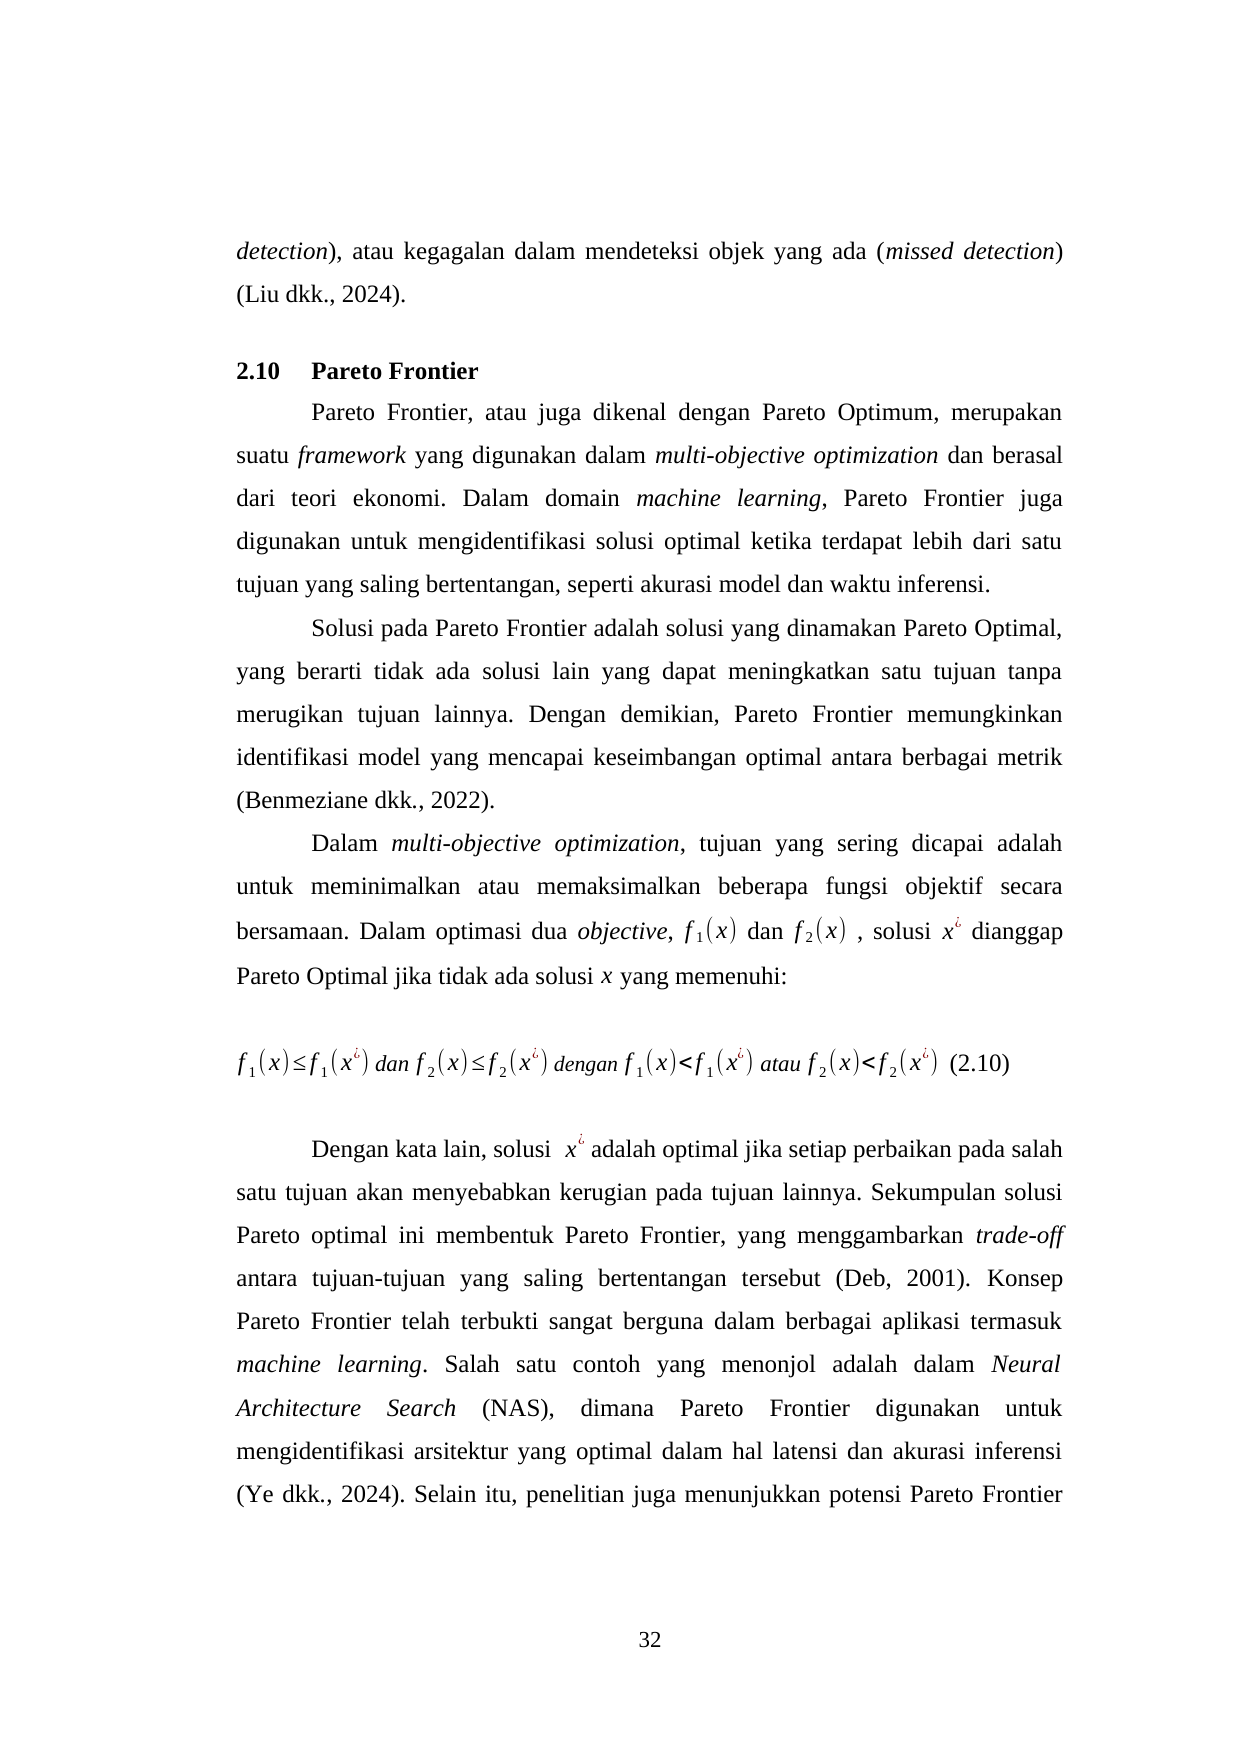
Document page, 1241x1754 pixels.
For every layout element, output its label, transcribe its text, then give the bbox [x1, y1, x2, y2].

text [236, 1134, 1063, 1508]
text dan dengan atau (2.10) [236, 1047, 1063, 1080]
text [236, 236, 1063, 308]
title Pareto Frontier, atau juga dikenal dengan Pareto Optimum, merupakan suatu framework yang digunakan dalam multi-objective optimization dan berasal dari teori ekonomi. Dalam domain machine learning, Pareto Frontier juga digunakan untuk mengidentifikasi solusi optimal ketika terdapat lebih dari satu tujuan yang saling bertentangan, seperti akurasi model dan waktu inferensi. [236, 397, 1063, 598]
title Solusi pada Pareto Frontier adalah solusi yang dinamakan Pareto Optimal, yang berarti tidak ada solusi lain yang dapat meningkatkan satu tujuan tanpa merugikan tujuan lainnya. Dengan demikian, Pareto Frontier memungkinkan identifikasi model yang mencapai keseimbangan optimal antara berbagai metrik (Benmeziane dkk., 2022). [236, 613, 1063, 814]
subtitle 2.10 Pareto Frontier [236, 356, 1063, 384]
text Dalam multi-objective optimization, tujuan yang sering dicapai adalah untuk meminimalkan atau memaksimalkan beberapa fungsi objektif secara bersamaan. Dalam optimasi dua objective, dan , solusi dianggap Pareto Optimal jika tidak ada solusi yang memenuhi: [236, 828, 1063, 990]
